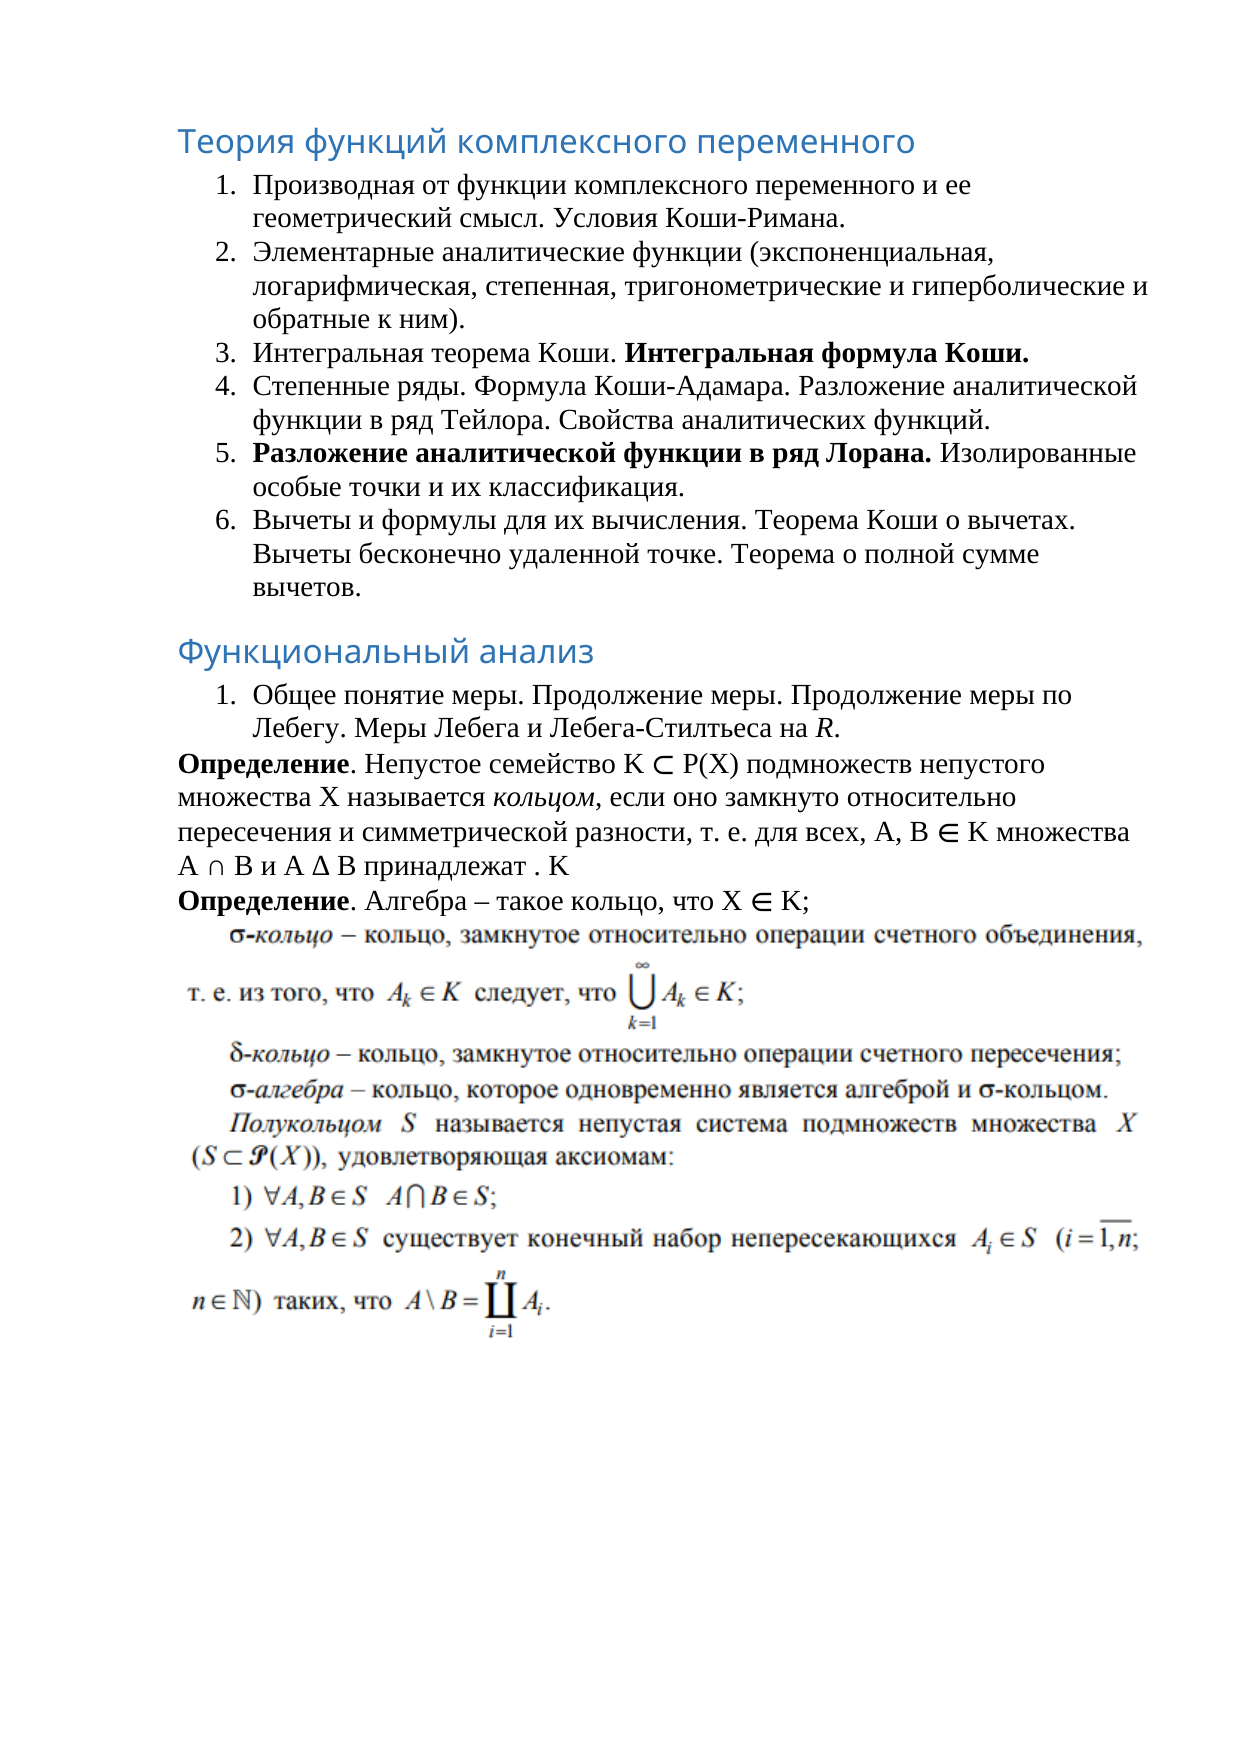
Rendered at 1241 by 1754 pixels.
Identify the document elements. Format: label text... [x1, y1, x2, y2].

list Производная от функции комплексного переменного и ее геометрический смысл. Условия Коши-Римана. [215, 167, 1152, 234]
subtitle Функциональный анализ [177, 628, 1152, 673]
text Определение. Алгебра – такое кольцо, что Х ∈ K; [177, 882, 1152, 916]
list Элементарные аналитические функции (экспоненциальная, логарифмическая, степенная, тригонометрические и гиперболические и обратные к ним). [215, 234, 1152, 335]
list Разложение аналитической функции в ряд Лорана. Изолированные особые точки и их классификация. [215, 435, 1152, 502]
list Вычеты и формулы для их вычисления. Теорема Коши о вычетах. Вычеты бесконечно удаленной точке. Теорема о полной сумме вычетов. [215, 502, 1152, 603]
list Интегральная теорема Коши. Интегральная формула Коши. [215, 335, 1152, 368]
list Общее понятие меры. Продолжение меры. Продолжение меры по Лебегу. Меры Лебега и Лебега-Стилтьеса на R. [215, 677, 1152, 744]
list Степенные ряды. Формула Коши-Адамара. Разложение аналитической функции в ряд Тейлора. Свойства аналитических функций. [215, 368, 1152, 435]
text Определение. Непустое семейство K ⊂ P(X) подмножеств непустого множества X называется кольцом, если оно замкнуто относительно пересечения и симметрической разности, т. е. для всех, A, B ∈ K множества A ∩ B и A ∆ B принадлежат . K [177, 744, 1152, 882]
subtitle Теория функций комплексного переменного [177, 118, 1152, 163]
picture [177, 916, 1152, 1345]
